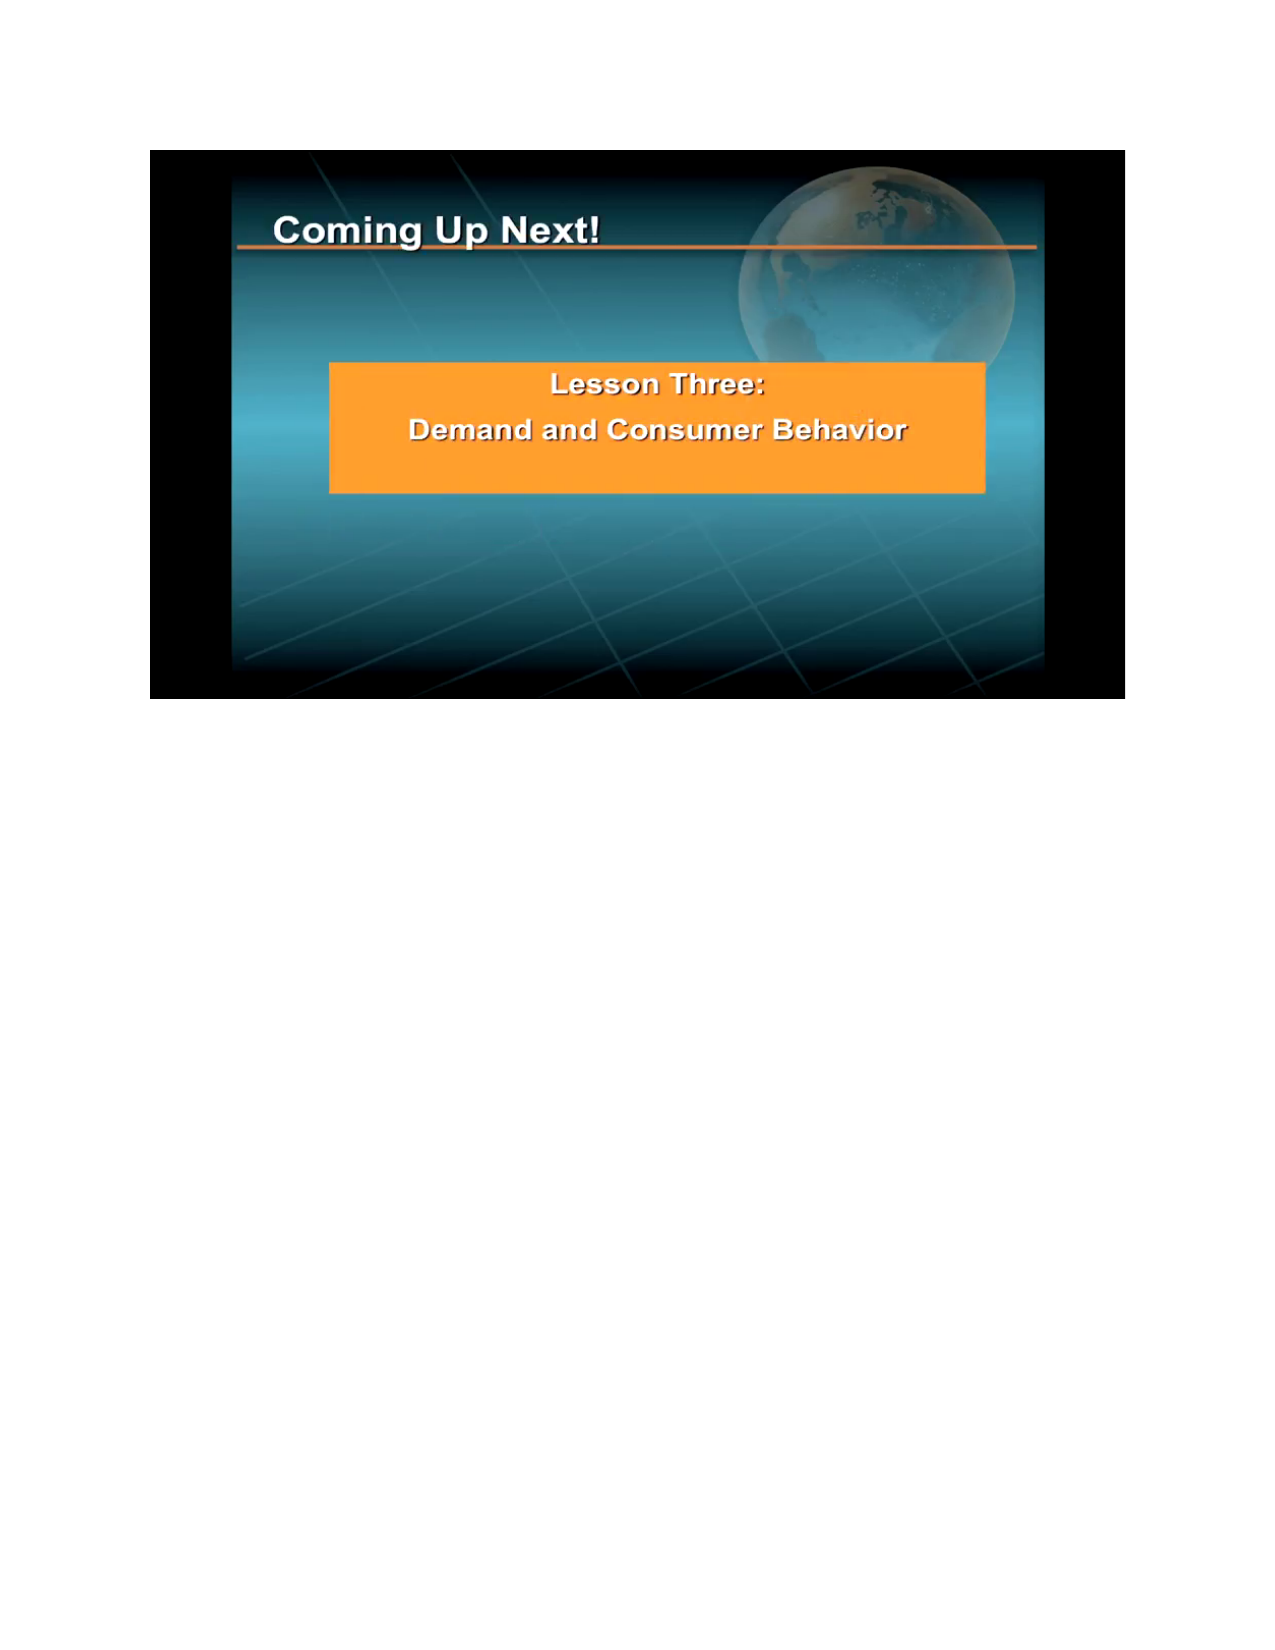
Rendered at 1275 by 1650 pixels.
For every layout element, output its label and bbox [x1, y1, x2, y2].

picture [150, 150, 1125, 699]
